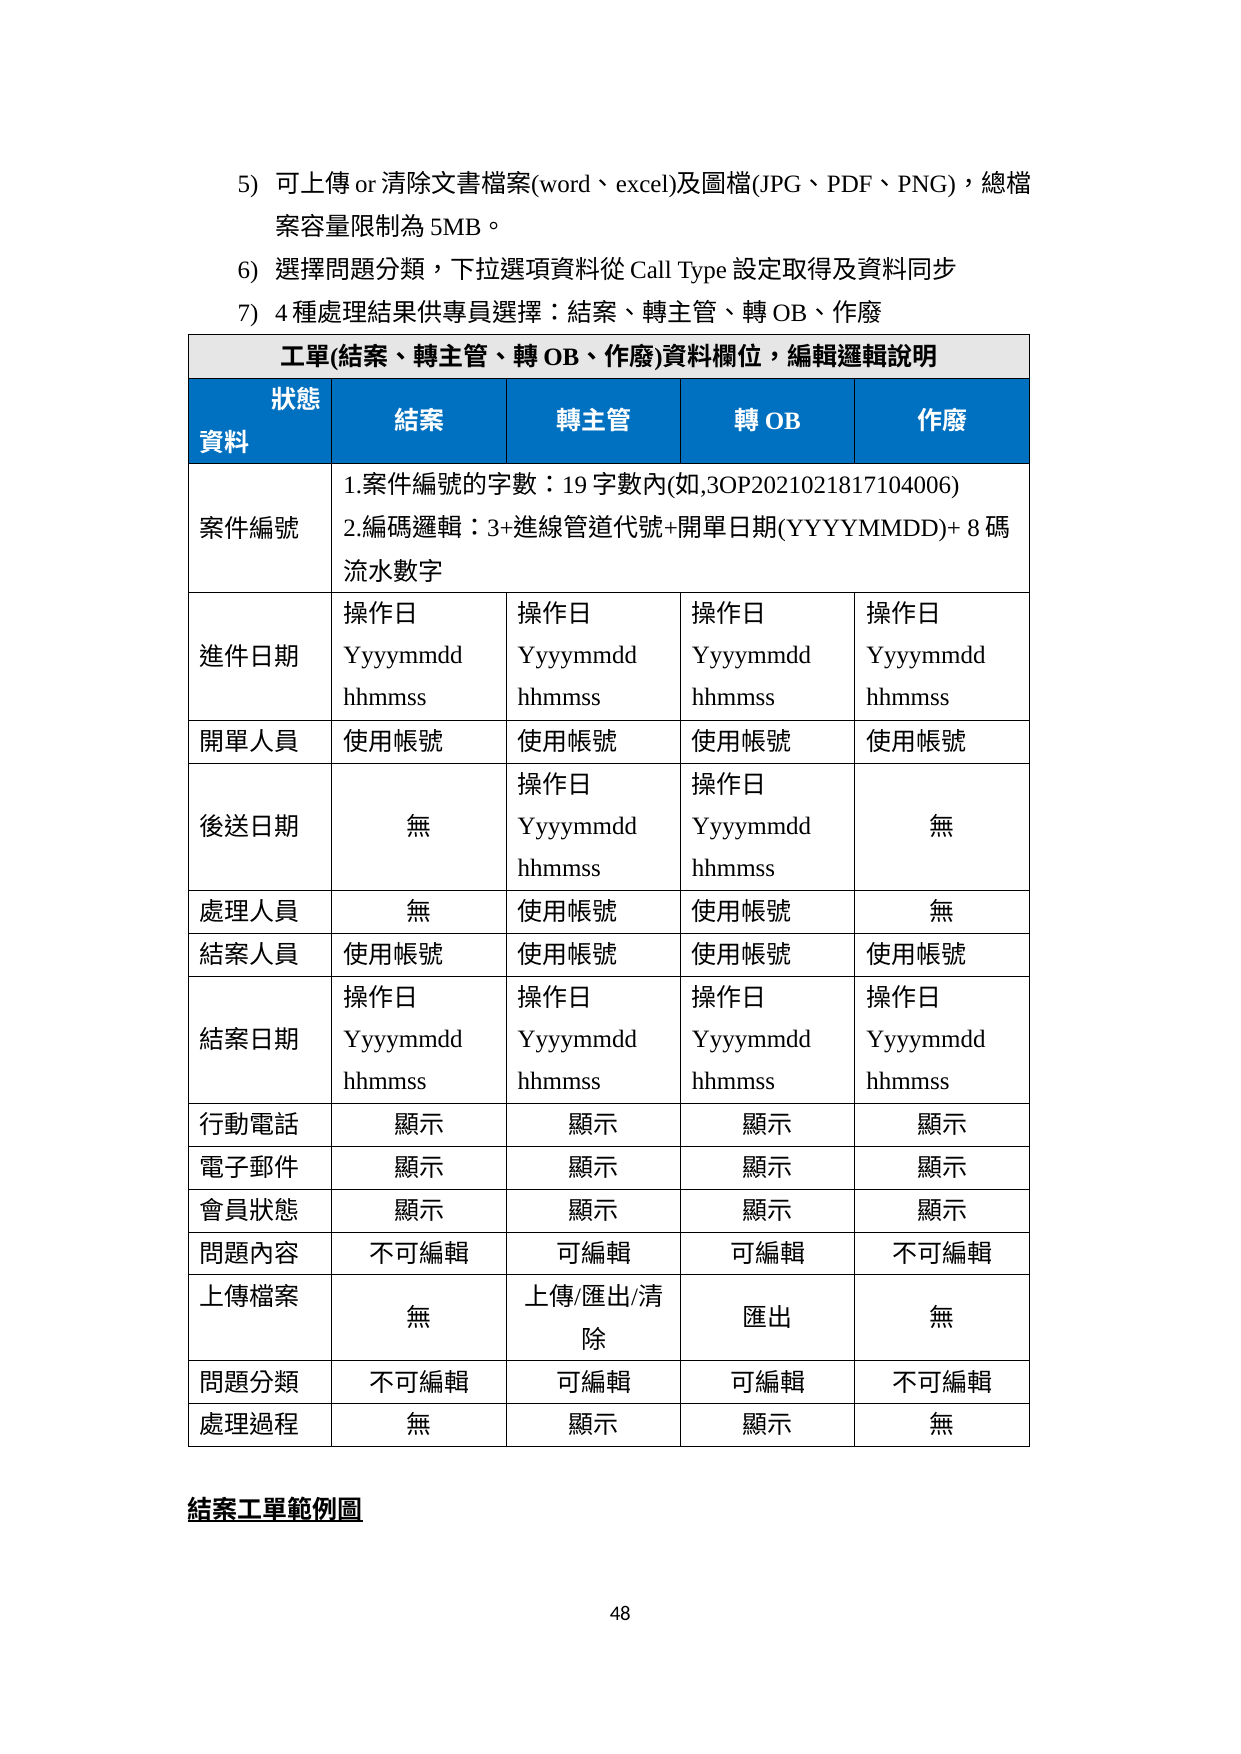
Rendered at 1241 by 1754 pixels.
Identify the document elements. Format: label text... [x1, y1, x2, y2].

table_cell 問題內容 [189, 1233, 331, 1274]
table_cell 使用帳號 [855, 934, 1029, 976]
table_cell 上傳/匯出/清除 [507, 1275, 680, 1360]
table_cell 上傳檔案 [189, 1275, 331, 1360]
table_cell 使用帳號 [855, 721, 1029, 762]
table_cell 問題分類 [189, 1361, 331, 1403]
table_cell 顯示 [332, 1147, 506, 1189]
table_cell 電子郵件 [189, 1147, 331, 1189]
table_cell 使用帳號 [332, 721, 506, 762]
table_cell 行動電話 [189, 1104, 331, 1146]
table_cell 顯示 [507, 1104, 680, 1146]
table_cell 操作日 Yyyymmdd hhmmss [855, 977, 1029, 1103]
table_cell 無 [855, 764, 1029, 890]
table_cell 操作日 Yyyymmdd hhmmss [332, 977, 506, 1103]
table_cell 不可編輯 [855, 1233, 1029, 1274]
table_cell 顯示 [855, 1147, 1029, 1189]
table_cell 轉主管 [507, 379, 680, 463]
table_cell 處理過程 [189, 1404, 331, 1446]
list 可上傳or清除文書檔案(word、excel)及圖檔(JPG、PDF、PNG)，總檔案容量限制為5MB。 [237, 162, 1053, 243]
list 4種處理結果供專員選擇：結案、轉主管、轉OB、作廢 [237, 291, 1053, 329]
table_cell 不可編輯 [332, 1361, 506, 1403]
table_cell 結案 [332, 379, 506, 463]
table_cell 無 [332, 1404, 506, 1446]
table_cell 案件編號 [189, 464, 331, 592]
table_cell 轉OB [681, 379, 854, 463]
table_cell 不可編輯 [855, 1361, 1029, 1403]
table_cell 操作日 Yyyymmdd hhmmss [681, 593, 854, 720]
table_cell 操作日 Yyyymmdd hhmmss [507, 593, 680, 720]
table_cell 顯示 [855, 1104, 1029, 1146]
table_cell 顯示 [507, 1404, 680, 1446]
table_cell 顯示 [681, 1147, 854, 1189]
table_cell 操作日 Yyyymmdd hhmmss [332, 593, 506, 720]
table_cell 可編輯 [681, 1361, 854, 1403]
list 選擇問題分類，下拉選項資料從Call Type設定取得及資料同步 [237, 248, 1053, 286]
table_cell 無 [855, 891, 1029, 933]
table_cell 使用帳號 [681, 721, 854, 762]
table_cell 開單人員 [189, 721, 331, 762]
table_cell 顯示 [332, 1104, 506, 1146]
table_cell 可編輯 [681, 1233, 854, 1274]
table_cell 操作日 Yyyymmdd hhmmss [507, 764, 680, 890]
table_cell 操作日 Yyyymmdd hhmmss [507, 977, 680, 1103]
table_cell 處理人員 [189, 891, 331, 933]
table_cell 使用帳號 [507, 721, 680, 762]
table_cell 無 [332, 764, 506, 890]
table_cell 使用帳號 [332, 934, 506, 976]
table_cell 結案日期 [189, 977, 331, 1103]
table_cell 1.案件編號的字數：19字數內(如,3OP2021021817104006) 2.編碼邏輯：3+進線管道代號+開單日期(YYYYMMDD)+ 8碼流水數字 [332, 464, 1029, 592]
table_cell 進件日期 [189, 593, 331, 720]
table_cell 顯示 [507, 1190, 680, 1232]
table_cell 匯出 [681, 1275, 854, 1360]
table_cell 顯示 [855, 1190, 1029, 1232]
table_cell 後送日期 [189, 764, 331, 890]
table_cell 顯示 [332, 1190, 506, 1232]
table_cell 使用帳號 [507, 934, 680, 976]
table_cell 顯示 [681, 1190, 854, 1232]
table_cell 使用帳號 [681, 934, 854, 976]
table_cell 會員狀態 [189, 1190, 331, 1232]
table_cell 無 [332, 891, 506, 933]
table_cell 操作日 Yyyymmdd hhmmss [681, 764, 854, 890]
table_header 工單(結案、轉主管、轉OB、作廢)資料欄位，編輯邏輯說明 [189, 335, 1029, 378]
table_cell 使用帳號 [507, 891, 680, 933]
table_cell 操作日 Yyyymmdd hhmmss [855, 593, 1029, 720]
table_cell 顯示 [681, 1404, 854, 1446]
table_cell 無 [855, 1275, 1029, 1360]
text 結案工單範例圖 [187, 1489, 1053, 1526]
table_cell 可編輯 [507, 1361, 680, 1403]
table_cell 操作日 Yyyymmdd hhmmss [681, 977, 854, 1103]
table_cell 無 [855, 1404, 1029, 1446]
table_cell 使用帳號 [681, 891, 854, 933]
table_cell 顯示 [681, 1104, 854, 1146]
table_cell 不可編輯 [332, 1233, 506, 1274]
table_cell 可編輯 [507, 1233, 680, 1274]
table_cell 作廢 [855, 379, 1029, 463]
table_cell 結案人員 [189, 934, 331, 976]
table_cell 狀態 資料 [189, 379, 331, 463]
table_cell 顯示 [507, 1147, 680, 1189]
table_cell 無 [332, 1275, 506, 1360]
